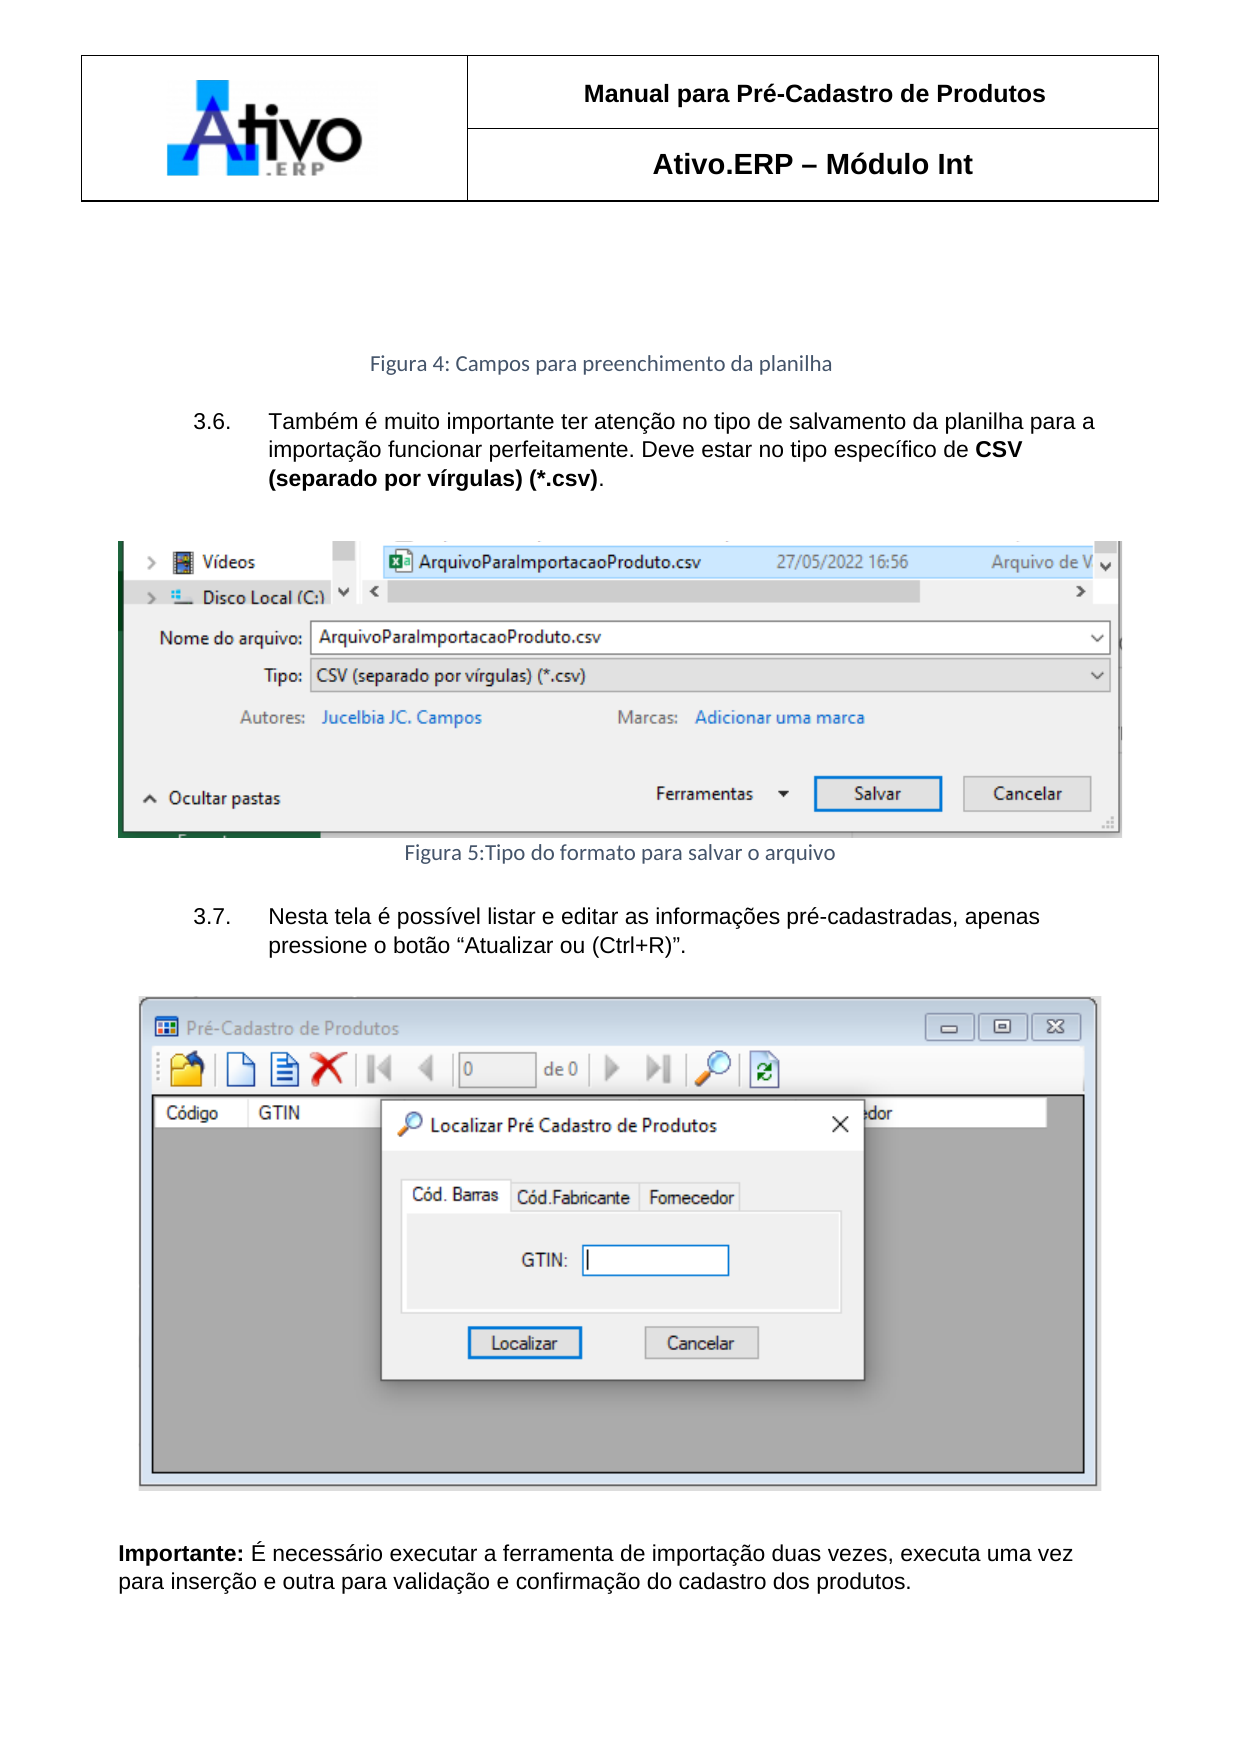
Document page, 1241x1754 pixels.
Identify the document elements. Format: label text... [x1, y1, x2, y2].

picture [166, 80, 379, 176]
picture [118, 541, 1123, 838]
list Nesta tela é possível listar e editar as informações pré-cadastradas, apenas pressione o botão “Atualizar ou (Ctrl+R)”. [193, 903, 1122, 958]
text Importante: É necessário executar a ferramenta de importação duas vezes, executa uma vez para inserção e outra para validação e confirmação do cadastro dos produtos. [118, 1540, 1122, 1595]
list Também é muito importante ter atenção no tipo de salvamento da planilha para a importação funcionar perfeitamente. Deve estar no tipo específico de CSV (separado por vírgulas) (*.csv). [193, 327, 1122, 491]
picture [138, 996, 1102, 1491]
